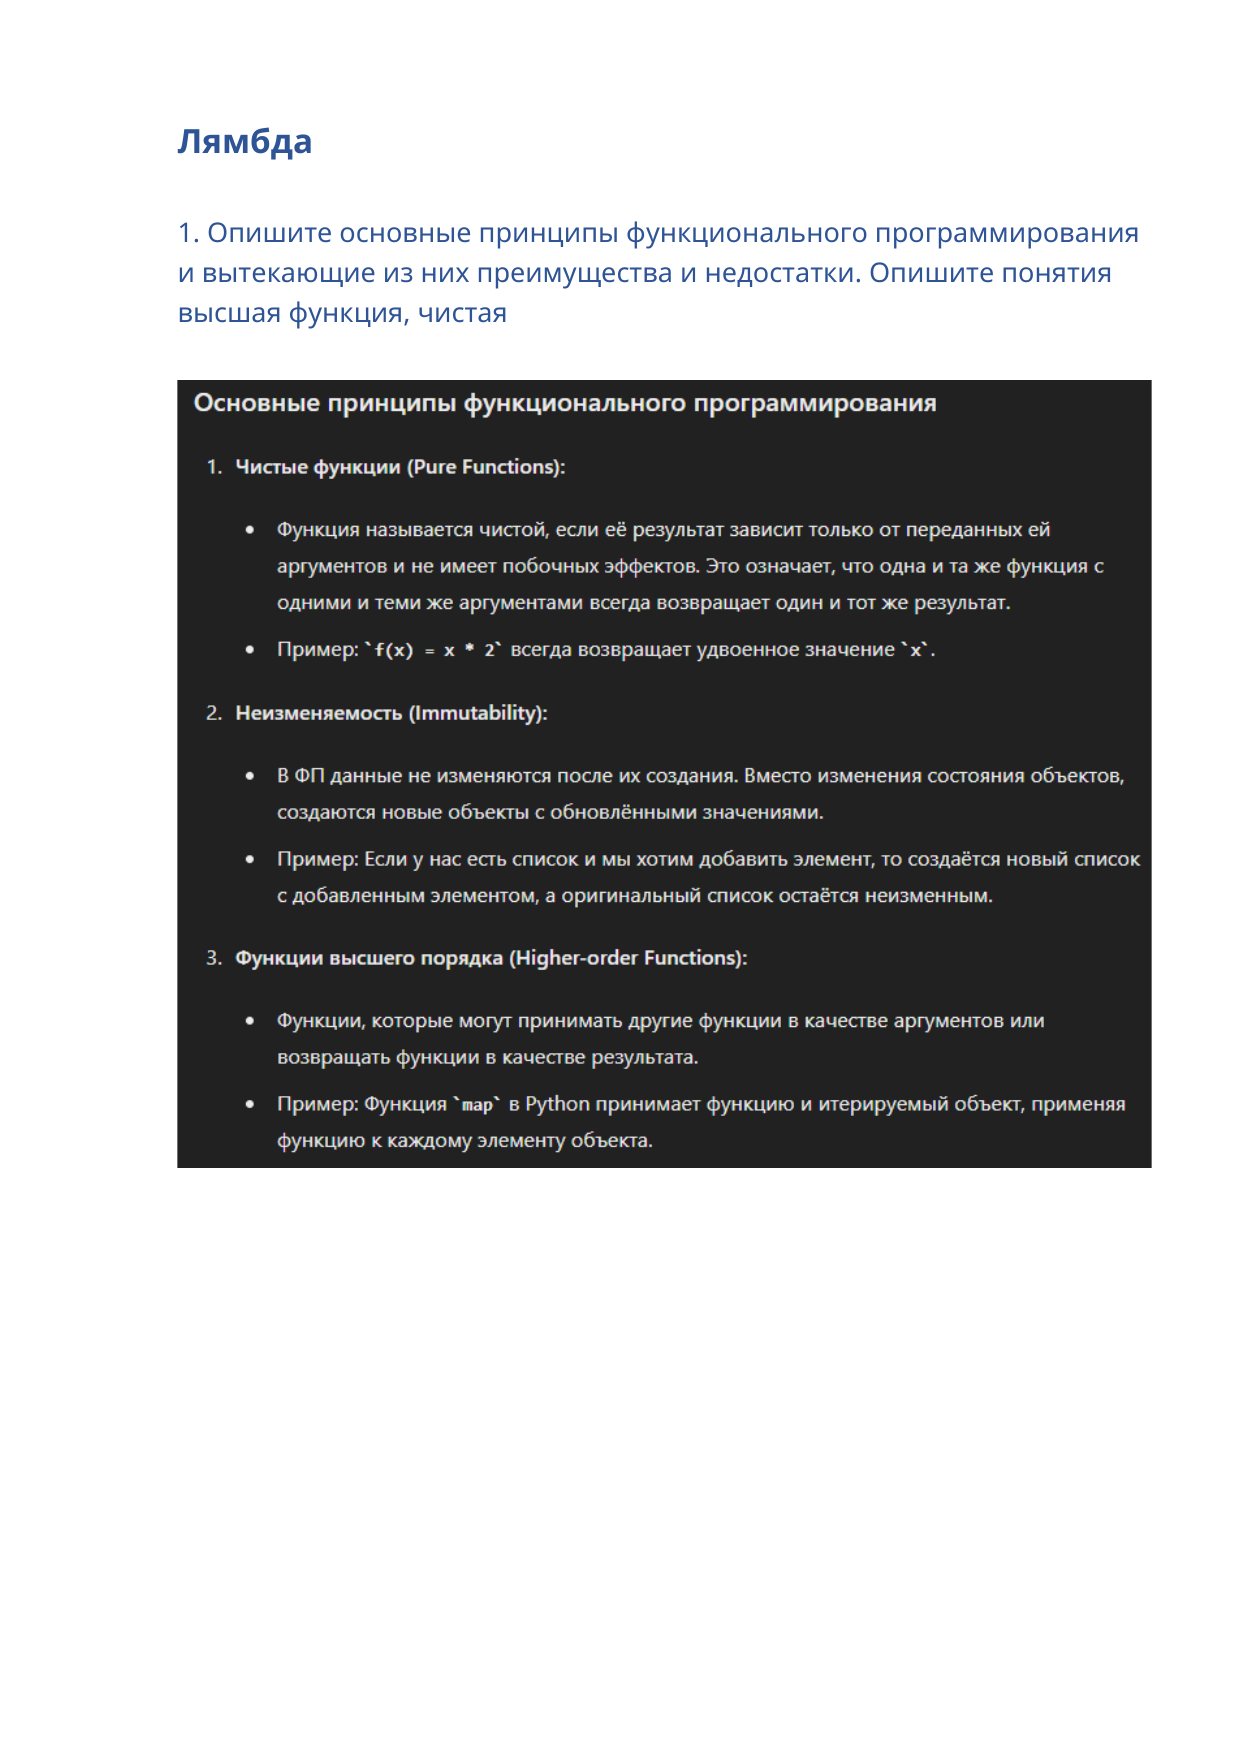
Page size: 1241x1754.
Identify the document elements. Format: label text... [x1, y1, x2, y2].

subtitle 1. Опишите основные принципы функционального программирования и вытекающие из них преимущества и недостатки. Опишите понятия высшая функция, чистая [177, 214, 1152, 330]
subtitle Лямбда [177, 118, 1152, 163]
picture [177, 380, 1152, 1168]
